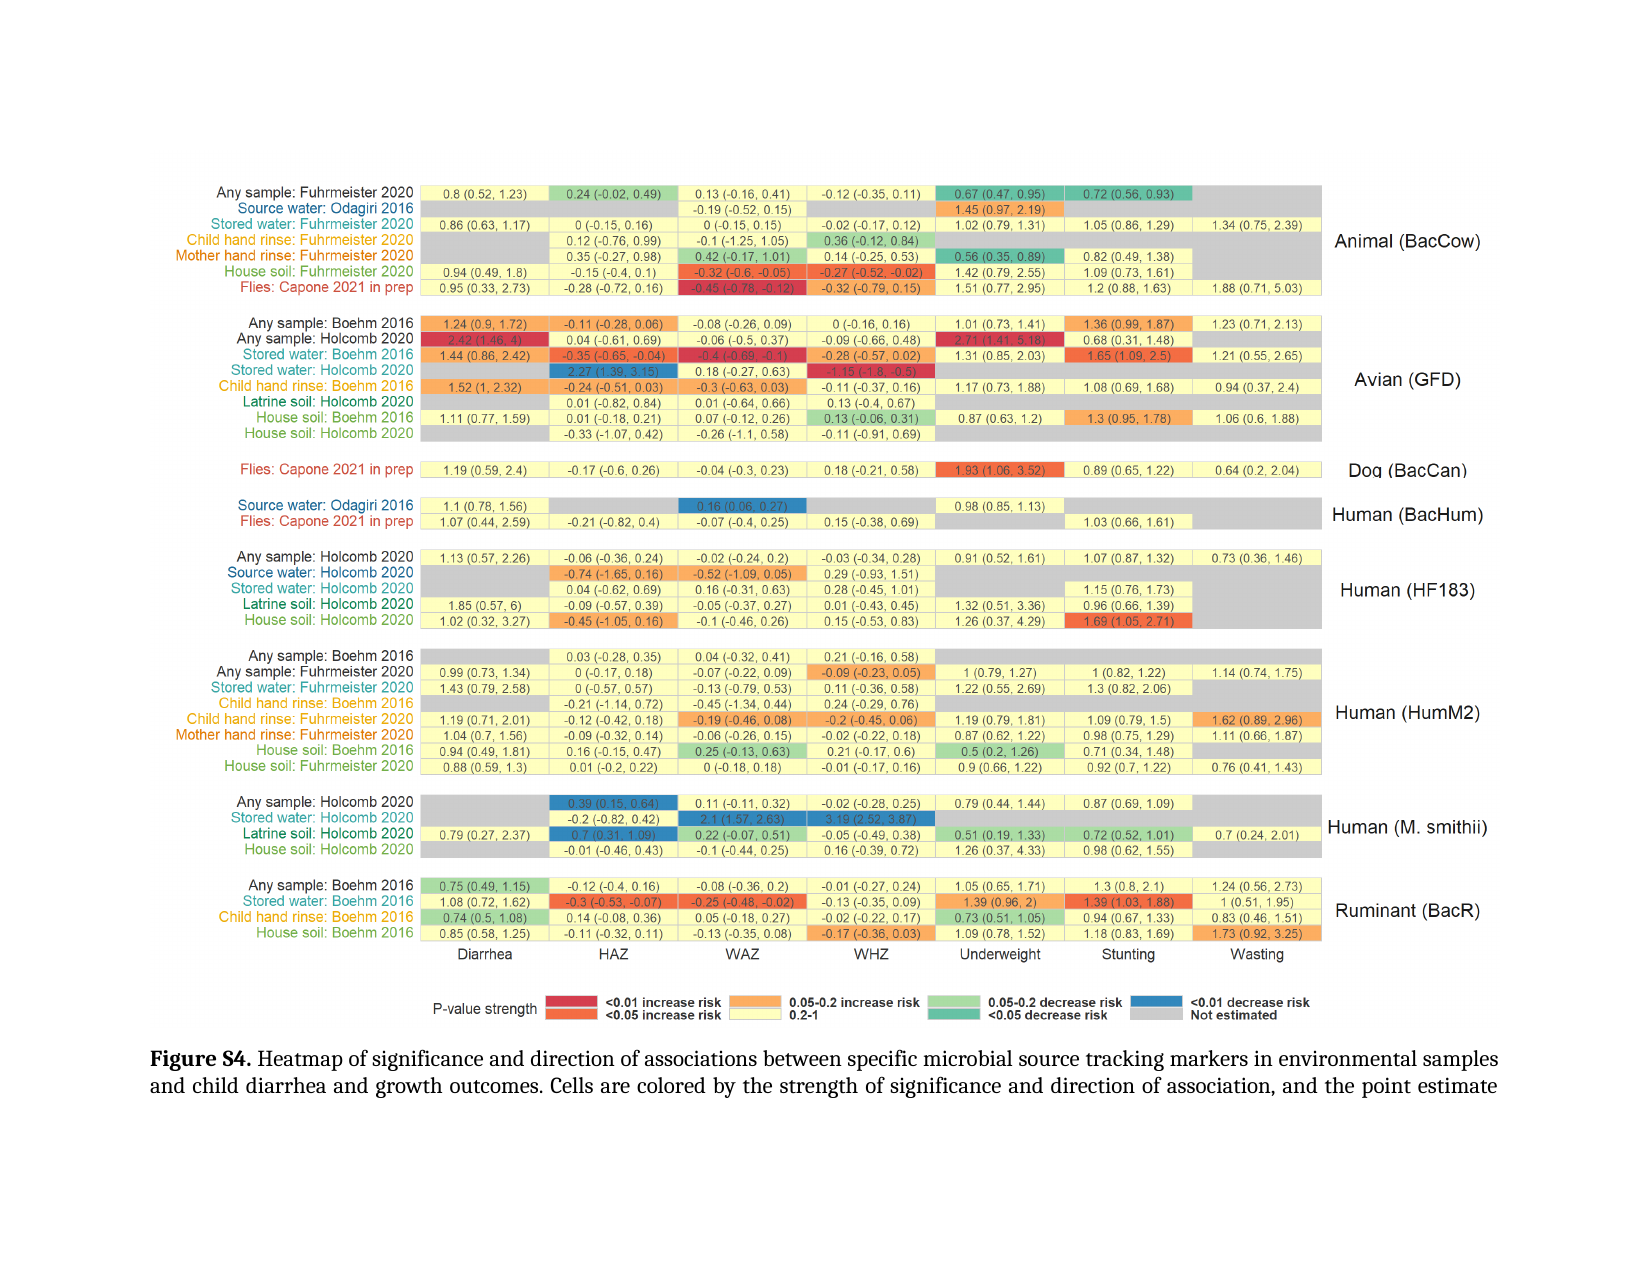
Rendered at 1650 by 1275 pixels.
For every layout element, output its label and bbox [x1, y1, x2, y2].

picture [150, 150, 1500, 1028]
text [150, 1045, 1500, 1099]
